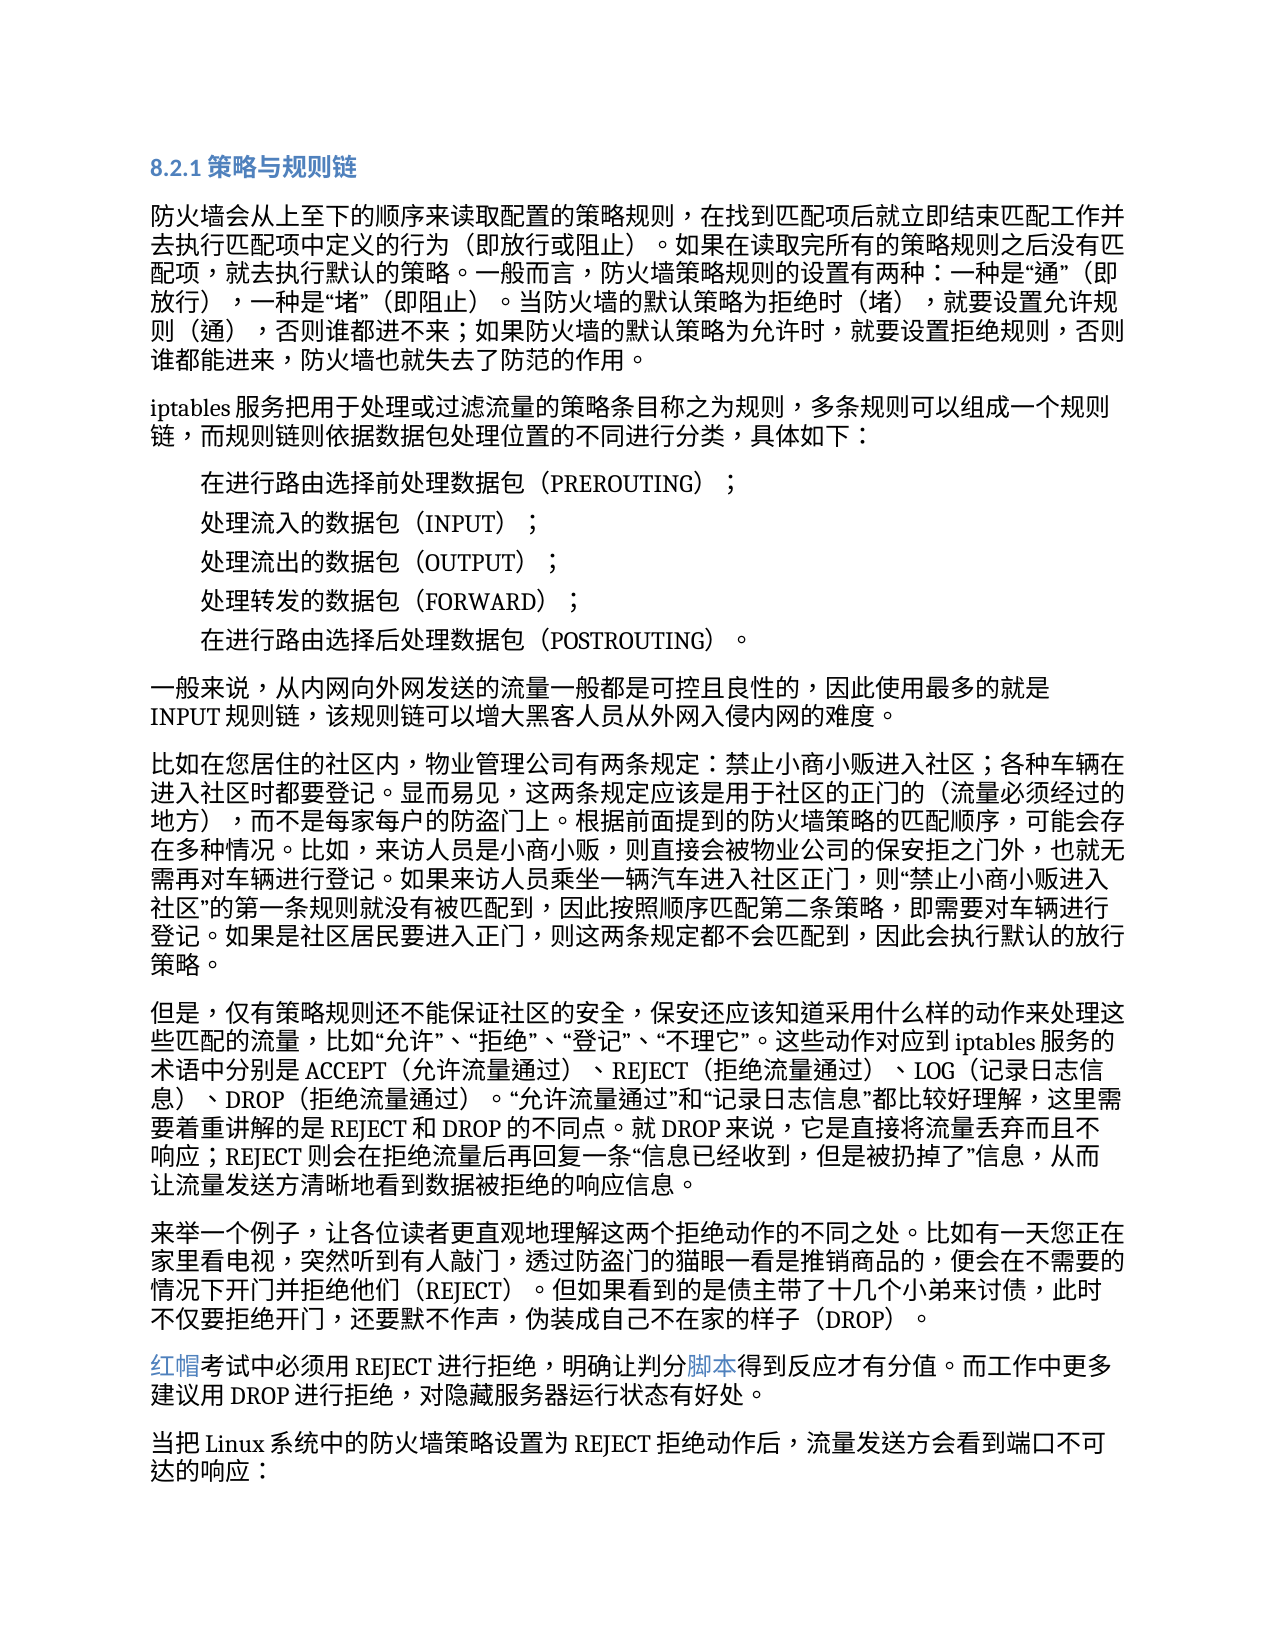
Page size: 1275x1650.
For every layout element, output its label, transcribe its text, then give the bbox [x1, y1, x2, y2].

text 处理流入的数据包（INPUT）； [200, 509, 1075, 538]
text 在进行路由选择前处理数据包（PREROUTING）； [200, 470, 1075, 499]
text 但是，仅有策略规则还不能保证社区的安全，保安还应该知道采用什么样的动作来处理这些匹配的流量，比如“允许”、“拒绝”、“登记”、“不理它”。这些动作对应到iptables服务的术语中分别是ACCEPT（允许流量通过）、REJECT（拒绝流量通过）、LOG（记录日志信息）、DROP（拒绝流量通过）。“允许流量通过”和“记录日志信息”都比较好理解，这里需要着重讲解的是REJECT和DROP的不同点。就DROP来说，它是直接将流量丢弃而且不响应；REJECT则会在拒绝流量后再回复一条“信息已经收到，但是被扔掉了”信息，从而让流量发送方清晰地看到数据被拒绝的响应信息。 [150, 999, 1125, 1201]
text 来举一个例子，让各位读者更直观地理解这两个拒绝动作的不同之处。比如有一天您正在家里看电视，突然听到有人敲门，透过防盗门的猫眼一看是推销商品的，便会在不需要的情况下开门并拒绝他们（REJECT）。但如果看到的是债主带了十几个小弟来讨债，此时不仅要拒绝开门，还要默不作声，伪装成自己不在家的样子（DROP）。 [150, 1219, 1125, 1334]
text 比如在您居住的社区内，物业管理公司有两条规定：禁止小商小贩进入社区；各种车辆在进入社区时都要登记。显而易见，这两条规定应该是用于社区的正门的（流量必须经过的地方），而不是每家每户的防盗门上。根据前面提到的防火墙策略的匹配顺序，可能会存在多种情况。比如，来访人员是小商小贩，则直接会被物业公司的保安拒之门外，也就无需再对车辆进行登记。如果来访人员乘坐一辆汽车进入社区正门，则“禁止小商小贩进入社区”的第一条规则就没有被匹配到，因此按照顺序匹配第二条策略，即需要对车辆进行登记。如果是社区居民要进入正门，则这两条规定都不会匹配到，因此会执行默认的放行策略。 [150, 751, 1125, 981]
text 处理流出的数据包（OUTPUT）； [200, 549, 1075, 577]
text 一般来说，从内网向外网发送的流量一般都是可控且良性的，因此使用最多的就是INPUT规则链，该规则链可以增大黑客人员从外网入侵内网的难度。 [150, 674, 1125, 732]
subtitle 8.2.1 策略与规则链 [150, 150, 1125, 184]
text 红帽考试中必须用REJECT进行拒绝，明确让判分脚本得到反应才有分值。而工作中更多建议用DROP进行拒绝，对隐藏服务器运行状态有好处。 [150, 1353, 1125, 1411]
text iptables服务把用于处理或过滤流量的策略条目称之为规则，多条规则可以组成一个规则链，而规则链则依据数据包处理位置的不同进行分类，具体如下： [150, 394, 1125, 452]
text 在进行路由选择后处理数据包（POSTROUTING）。 [200, 627, 1075, 656]
text 处理转发的数据包（FORWARD）； [200, 588, 1075, 617]
text 当把Linux系统中的防火墙策略设置为REJECT拒绝动作后，流量发送方会看到端口不可达的响应： [150, 1429, 1125, 1487]
text 防火墙会从上至下的顺序来读取配置的策略规则，在找到匹配项后就立即结束匹配工作并去执行匹配项中定义的行为（即放行或阻止）。如果在读取完所有的策略规则之后没有匹配项，就去执行默认的策略。一般而言，防火墙策略规则的设置有两种：一种是“通”（即放行），一种是“堵”（即阻止）。当防火墙的默认策略为拒绝时（堵），就要设置允许规则（通），否则谁都进不来；如果防火墙的默认策略为允许时，就要设置拒绝规则，否则谁都能进来，防火墙也就失去了防范的作用。 [150, 203, 1125, 375]
